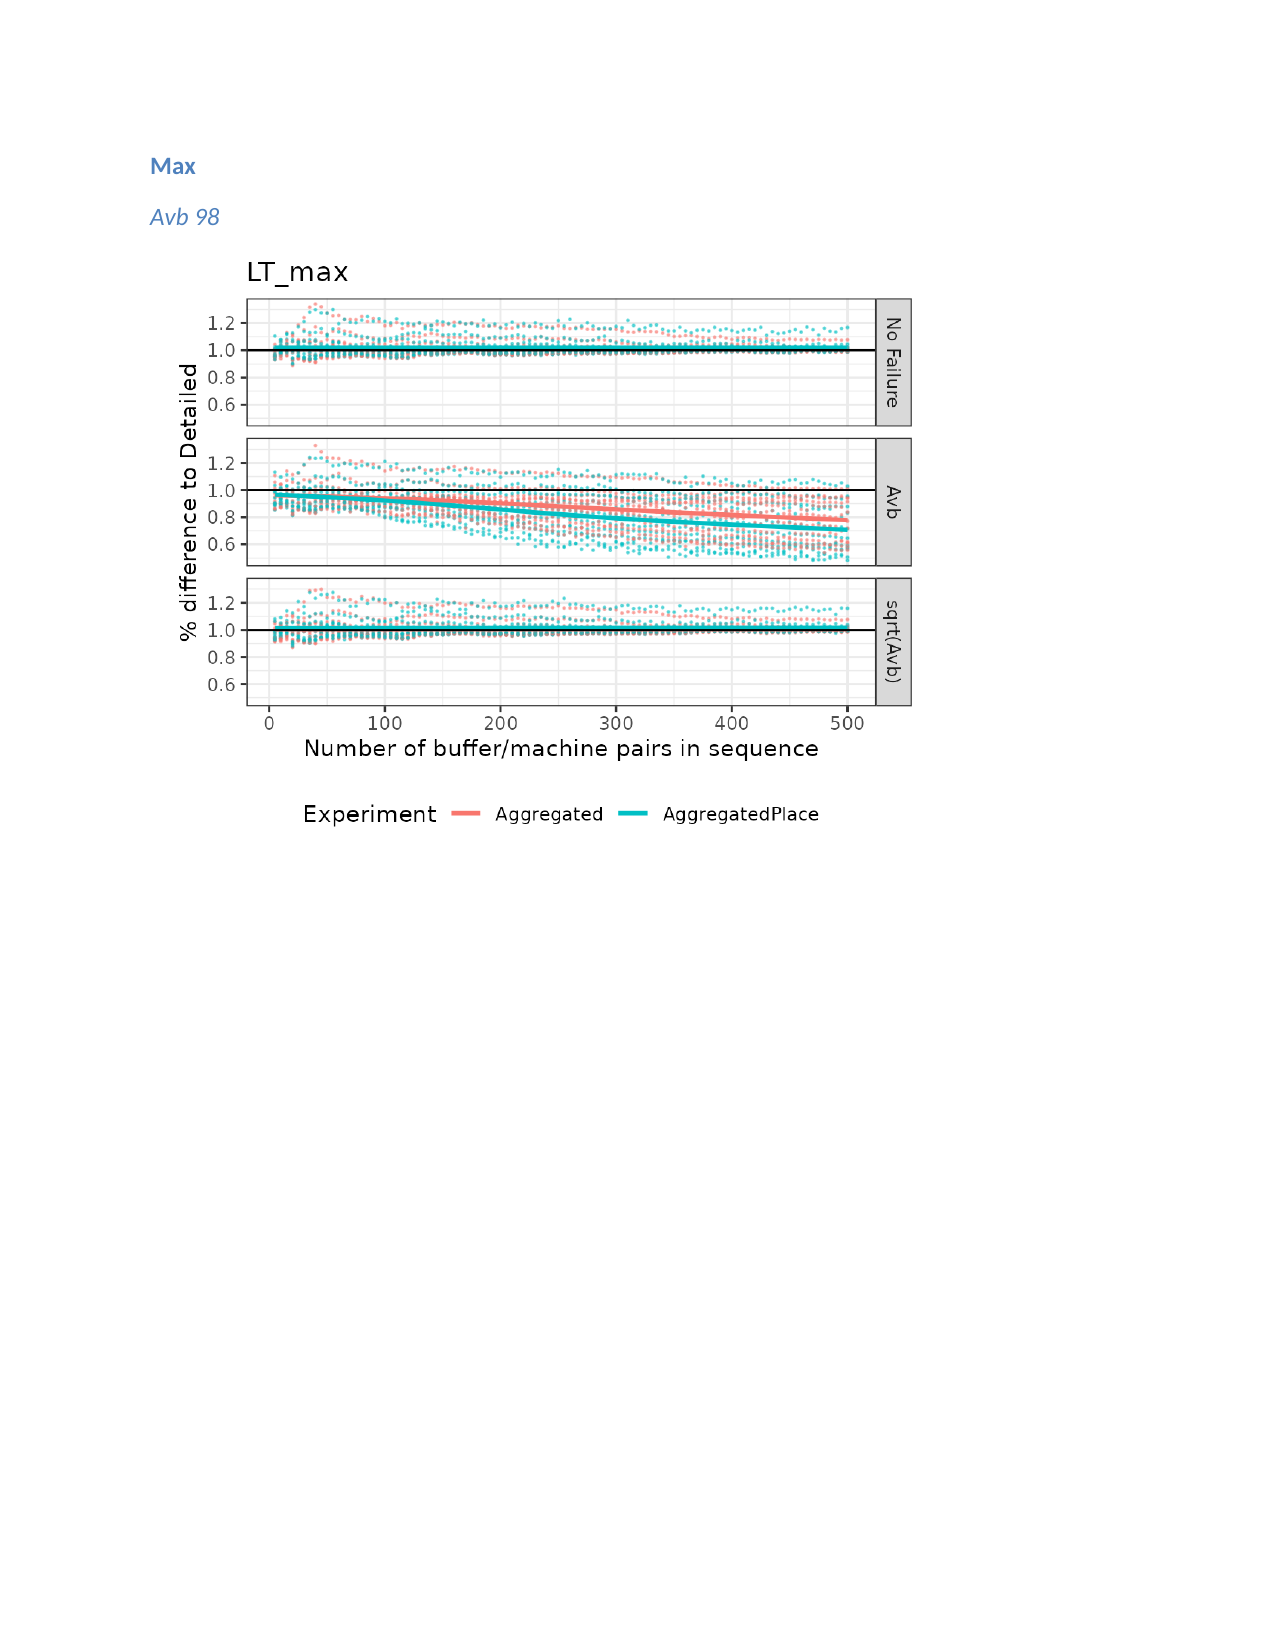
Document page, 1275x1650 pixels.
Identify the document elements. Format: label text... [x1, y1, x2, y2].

picture [168, 250, 923, 854]
subtitle Avb 98 [150, 201, 1125, 232]
subtitle Max [150, 150, 1125, 181]
